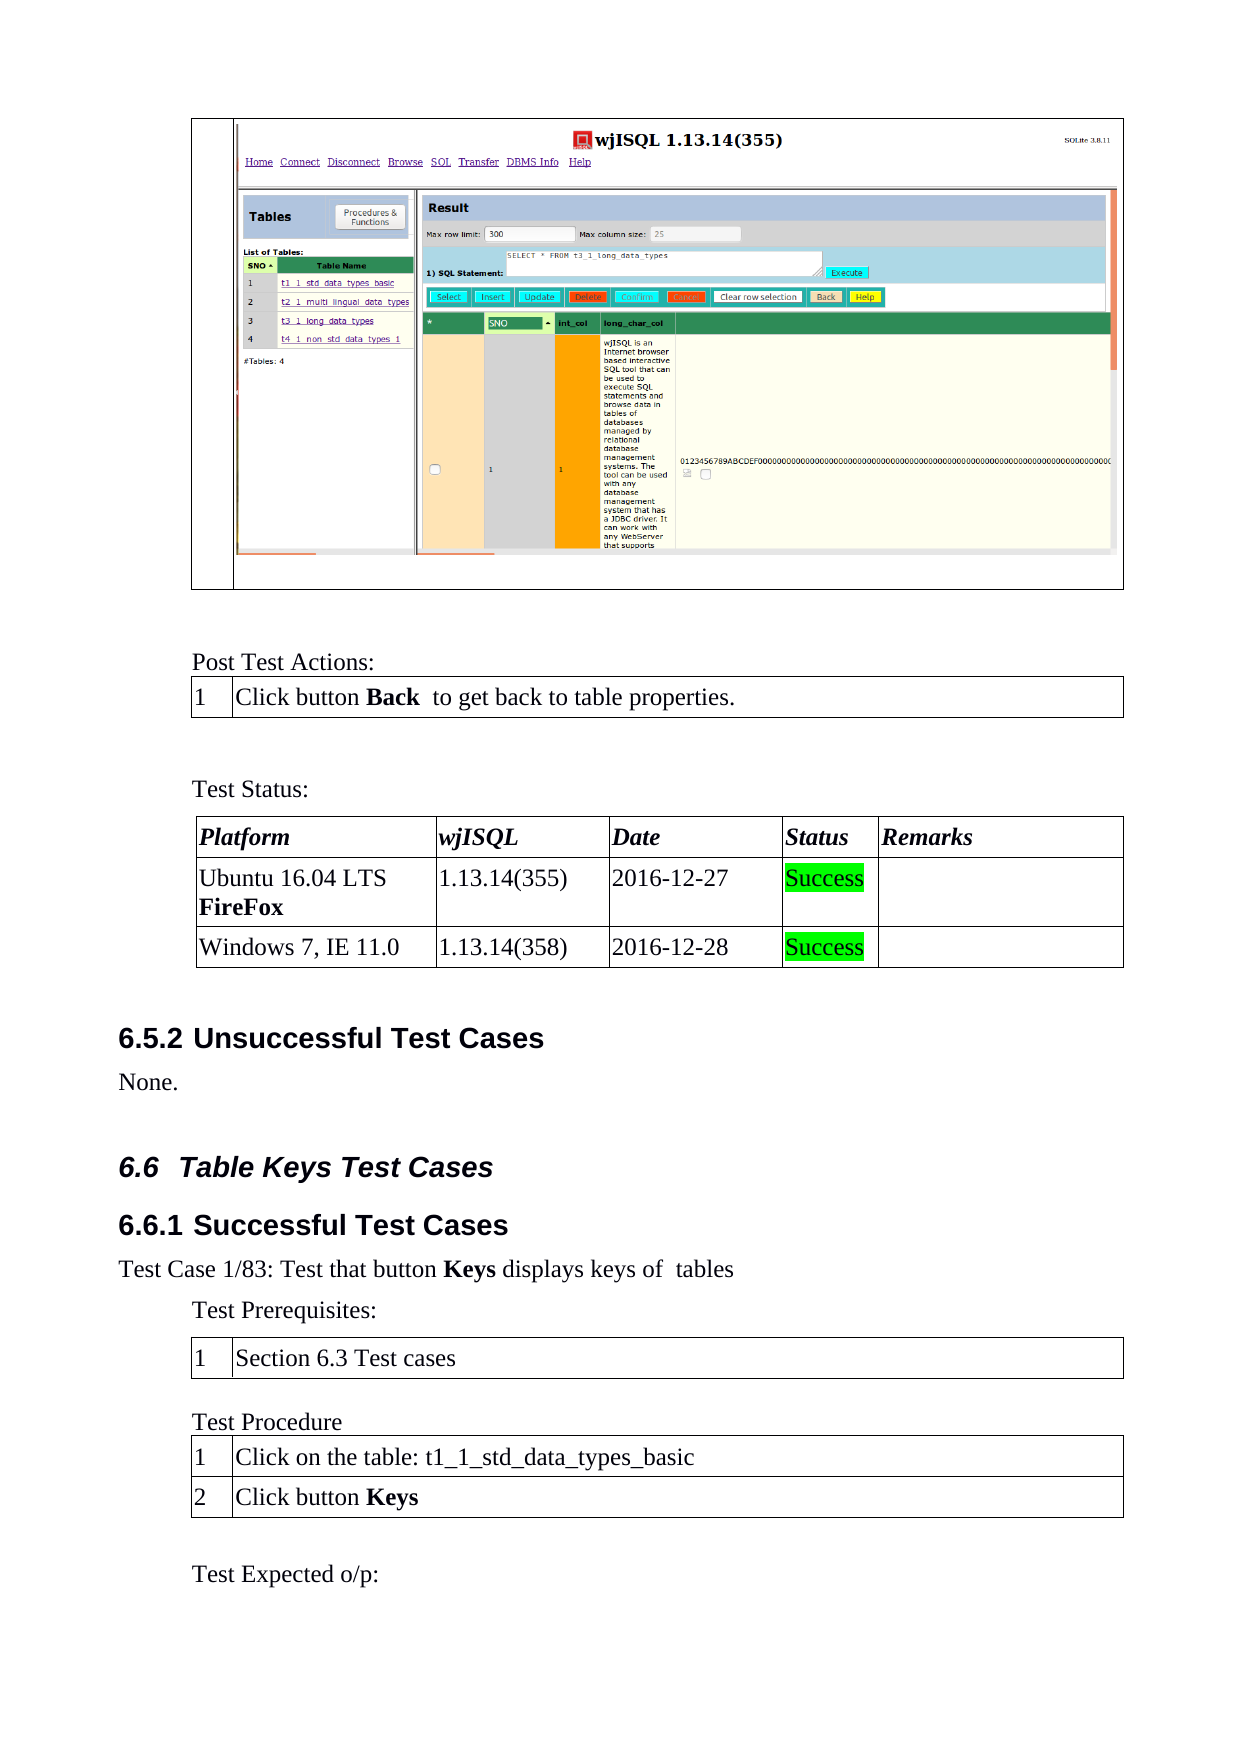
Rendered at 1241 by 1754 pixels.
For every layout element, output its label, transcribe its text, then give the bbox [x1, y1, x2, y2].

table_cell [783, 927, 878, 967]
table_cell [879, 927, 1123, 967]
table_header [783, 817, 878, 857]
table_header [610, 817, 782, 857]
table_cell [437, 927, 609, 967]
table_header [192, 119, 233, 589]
text Test Case 1/83: Test that button Keys displays keys of tables [118, 1254, 1122, 1283]
subtitle Unsuccessful Test Cases [118, 1021, 1122, 1054]
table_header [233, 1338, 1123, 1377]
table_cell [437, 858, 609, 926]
subtitle Table Keys Test Cases [118, 1149, 1122, 1183]
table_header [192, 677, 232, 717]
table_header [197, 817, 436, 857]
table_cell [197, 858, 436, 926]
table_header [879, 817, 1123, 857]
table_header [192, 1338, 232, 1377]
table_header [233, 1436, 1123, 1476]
picture [236, 124, 1117, 555]
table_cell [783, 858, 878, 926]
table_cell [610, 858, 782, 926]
text None. [118, 1067, 1122, 1096]
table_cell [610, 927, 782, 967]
text Post Test Actions: [118, 647, 1122, 676]
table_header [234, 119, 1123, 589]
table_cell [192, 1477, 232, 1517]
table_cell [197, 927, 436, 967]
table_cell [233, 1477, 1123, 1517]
text Test Prerequisites: [118, 1295, 1122, 1324]
subtitle Successful Test Cases [118, 1208, 1122, 1242]
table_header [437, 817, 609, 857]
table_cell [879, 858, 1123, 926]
text Test Procedure [118, 1407, 1122, 1435]
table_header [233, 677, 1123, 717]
text Test Status: [118, 774, 1122, 803]
text Test Expected o/p: [118, 1559, 1122, 1587]
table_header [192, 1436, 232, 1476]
